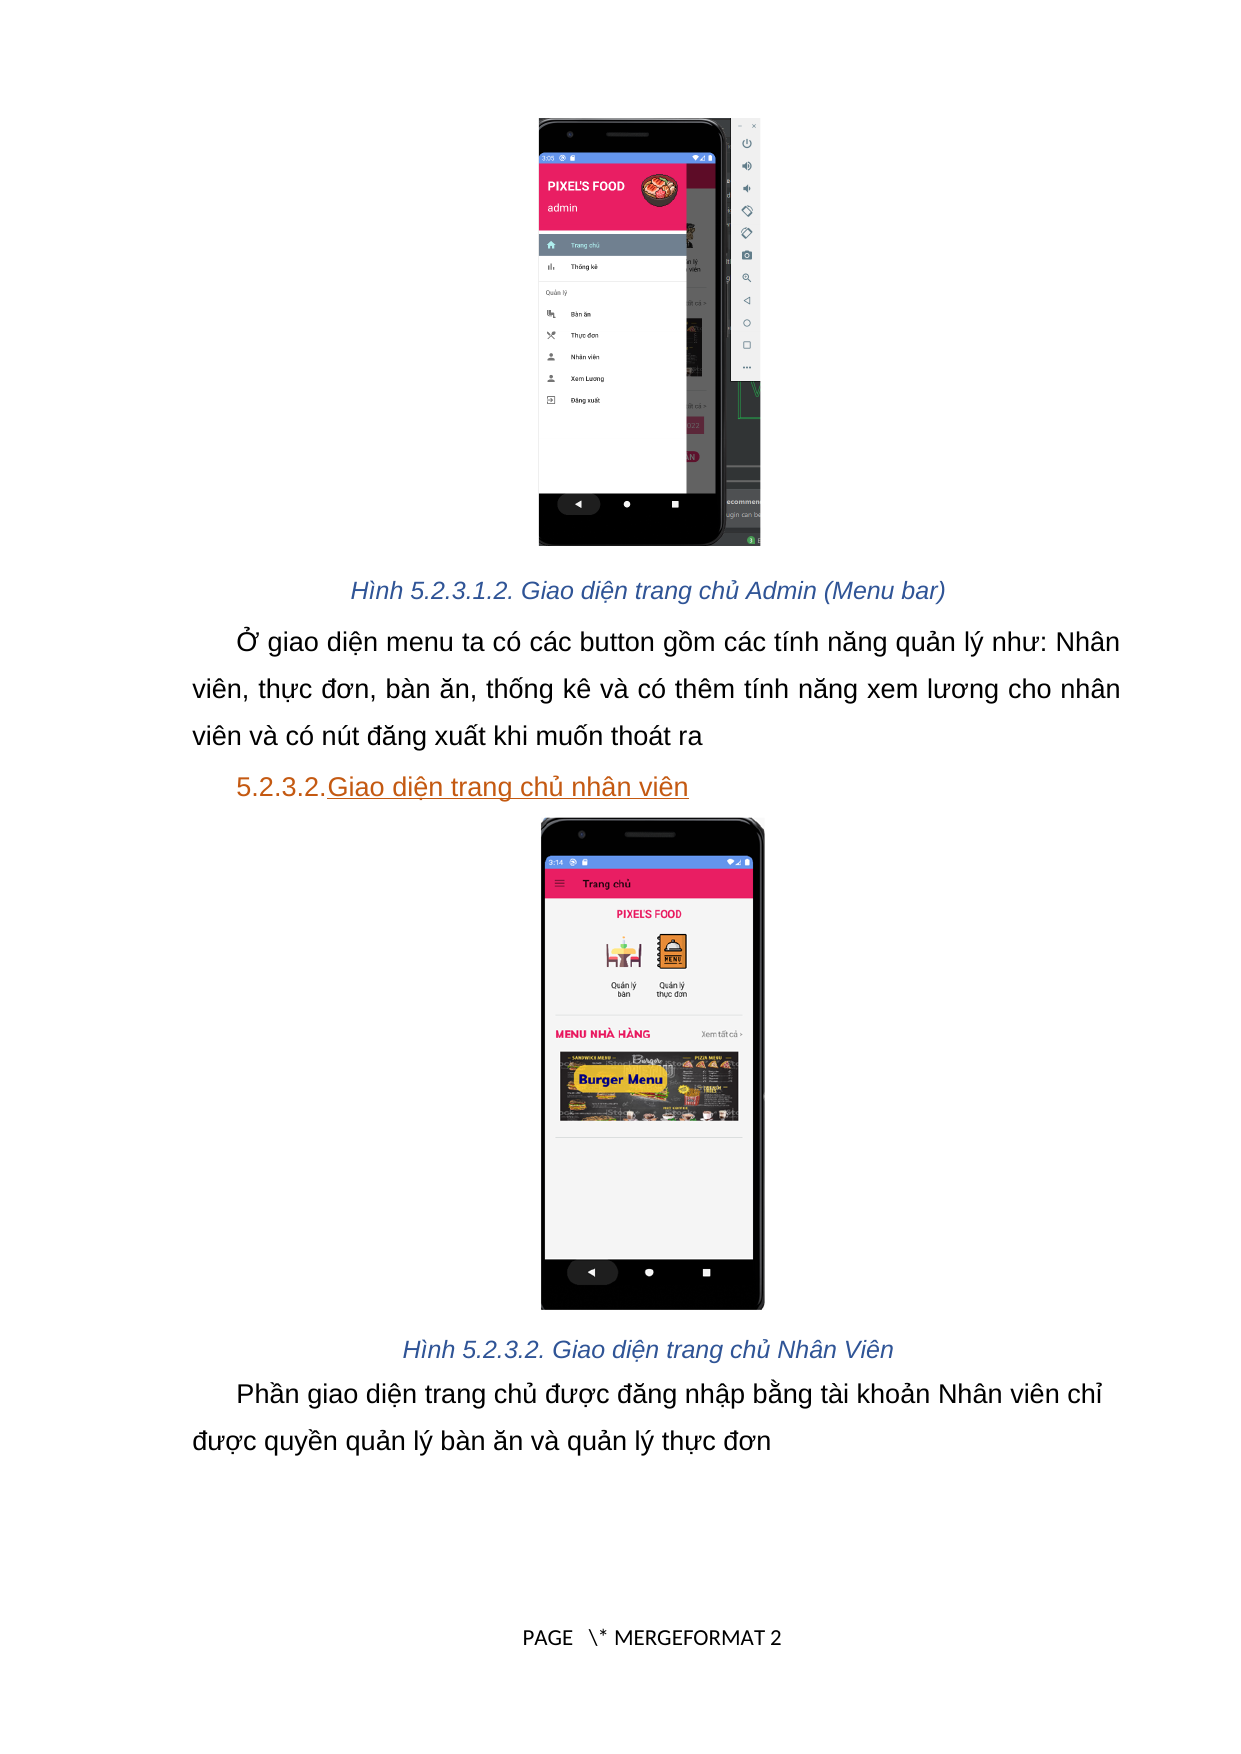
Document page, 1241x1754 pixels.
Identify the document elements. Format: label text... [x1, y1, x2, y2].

text Hình 5.2.3.1.2. Giao diện trang chủ Admin (Menu bar) [177, 576, 1122, 605]
text Hình 5.2.3.2. Giao diện trang chủ Nhân Viên [177, 1335, 1122, 1364]
picture [534, 817, 765, 1316]
text Ở giao diện menu ta có các button gồm các tính năng quản lý như: Nhân viên, thực đơn, bàn ăn, thống kê và có thêm tính năng xem lương cho nhân viên và có nút đăng xuất khi muốn thoát ra [192, 626, 1122, 751]
text Phần giao diện trang chủ được đăng nhập bằng tài khoản Nhân viên chỉ được quyền quản lý bàn ăn và quản lý thực đơn [192, 1378, 1122, 1456]
picture [538, 118, 761, 546]
subtitle Giao diện trang chủ nhân viên [236, 771, 1122, 802]
